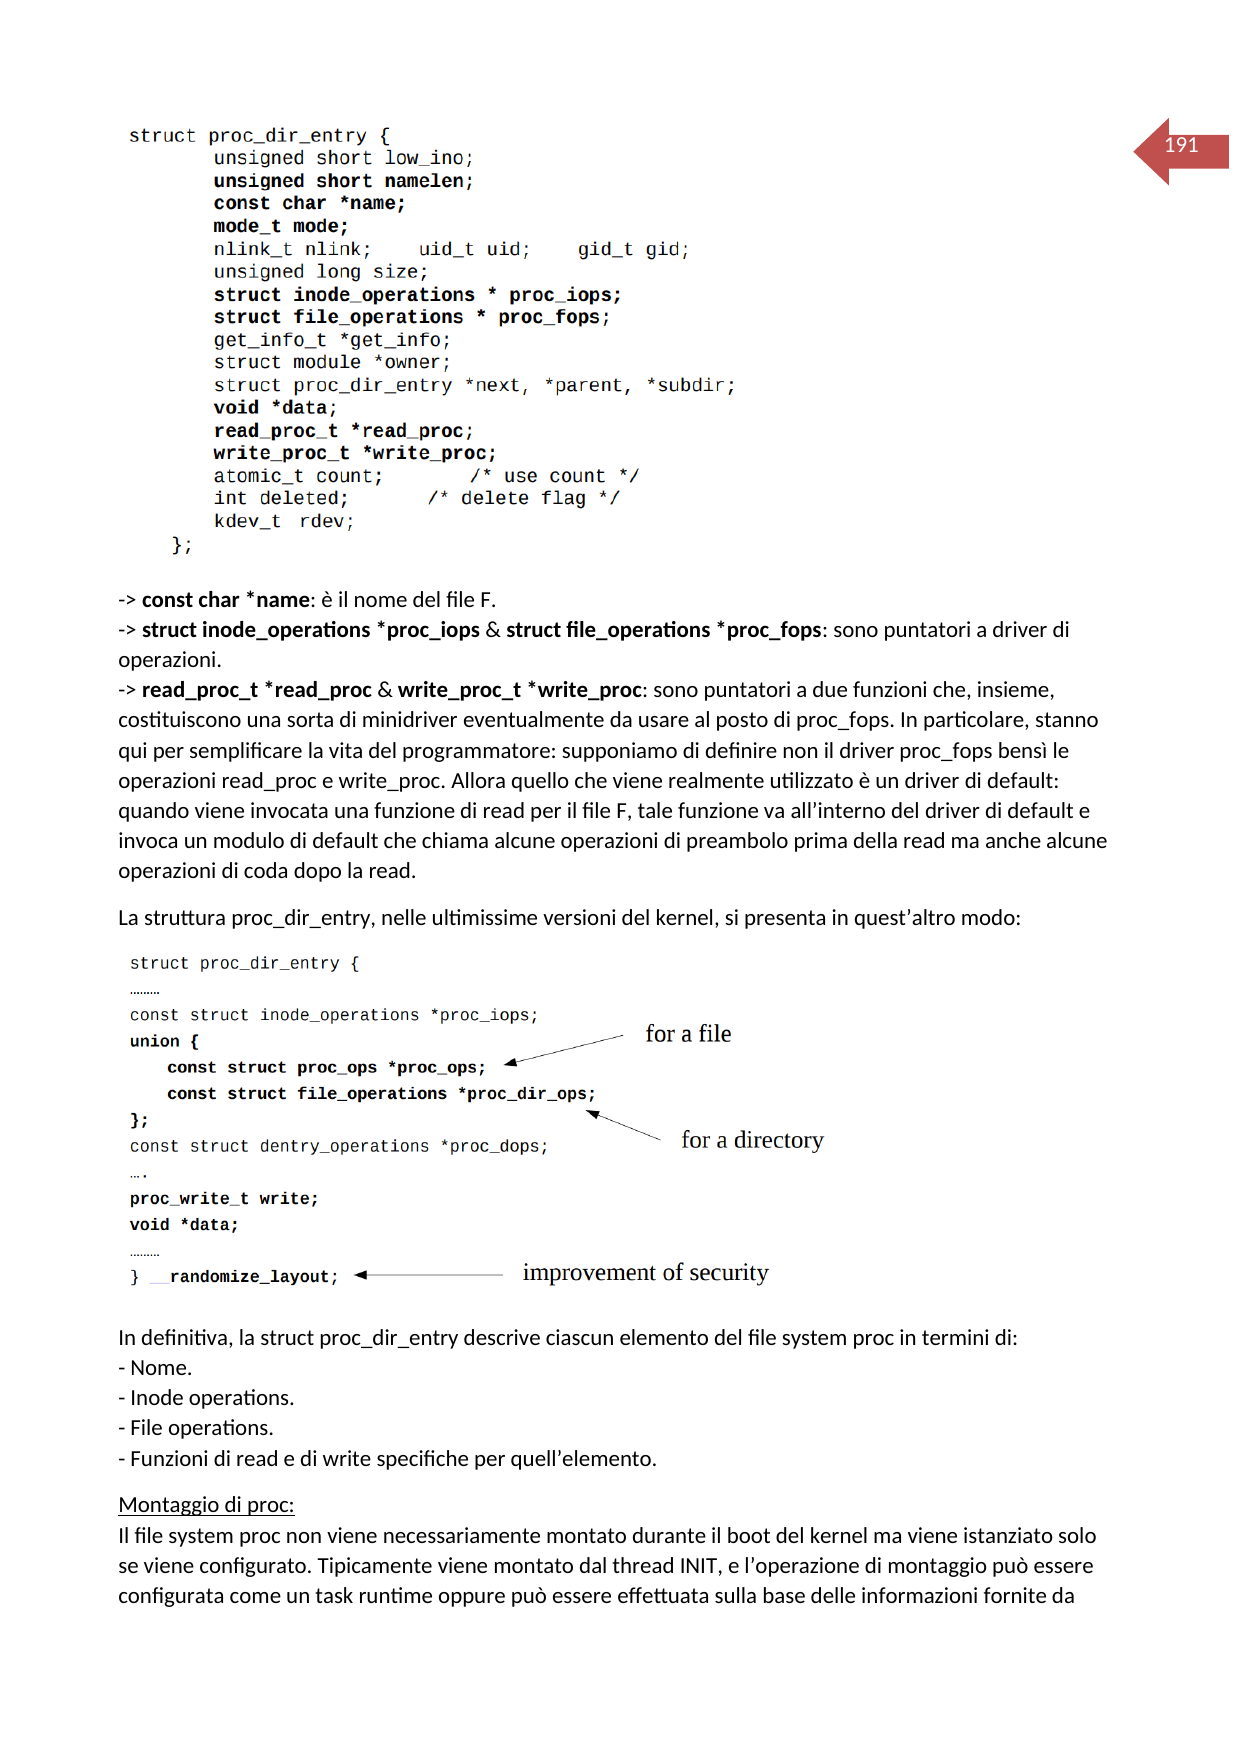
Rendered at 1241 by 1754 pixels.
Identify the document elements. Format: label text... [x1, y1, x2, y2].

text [118, 1491, 1122, 1609]
text La struttura proc_dir_entry, nelle ultimissime versioni del kernel, si presenta in quest’altro modo: [118, 903, 1122, 931]
picture [118, 950, 834, 1304]
picture [118, 118, 757, 566]
text -> const char *name: è il nome del file F. -> struct inode_operations *proc_iops & struct file_operations *proc_fops: sono puntatori a driver di operazioni. -> read_proc_t *read_proc & write_proc_t *write_proc: sono puntatori a due funzioni che, insieme, costituiscono una sorta di minidriver eventualmente da usare al posto di proc_fops. In particolare, stanno qui per semplificare la vita del programmatore: supponiamo di definire non il driver proc_fops bensì le operazioni read_proc e write_proc. Allora quello che viene realmente utilizzato è un driver di default: quando viene invocata una funzione di read per il file F, tale funzione va all’interno del driver di default e invoca un modulo di default che chiama alcune operazioni di preambolo prima della read ma anche alcune operazioni di coda dopo la read. [118, 585, 1122, 884]
text In definitiva, la struct proc_dir_entry descrive ciascun elemento del file system proc in termini di: - Nome. - Inode operations. - File operations. - Funzioni di read e di write specifiche per quell’elemento. [118, 1323, 1122, 1472]
